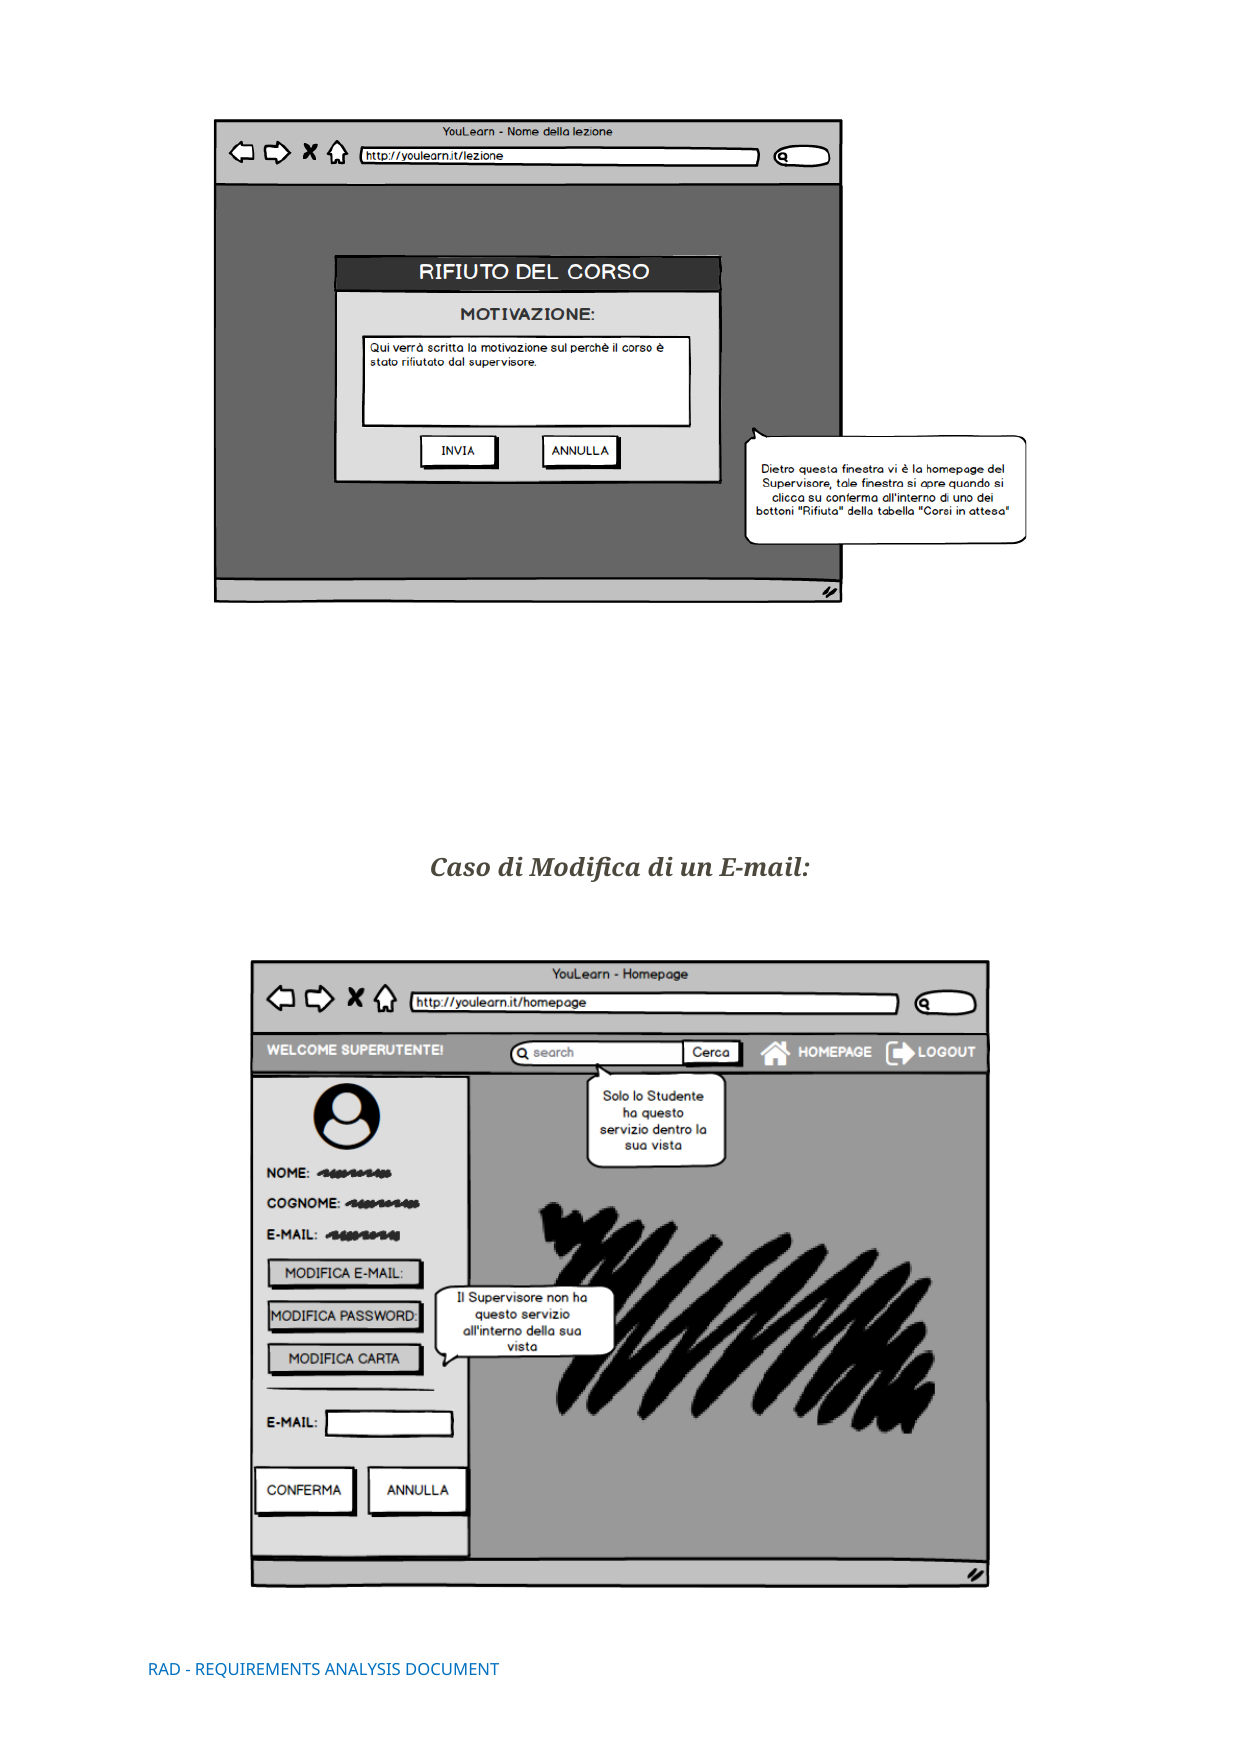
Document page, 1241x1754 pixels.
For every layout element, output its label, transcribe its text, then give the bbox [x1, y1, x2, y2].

picture [213, 119, 1027, 603]
subtitle Caso di Modifica di un E-mail: [148, 849, 1092, 883]
picture [250, 960, 990, 1588]
